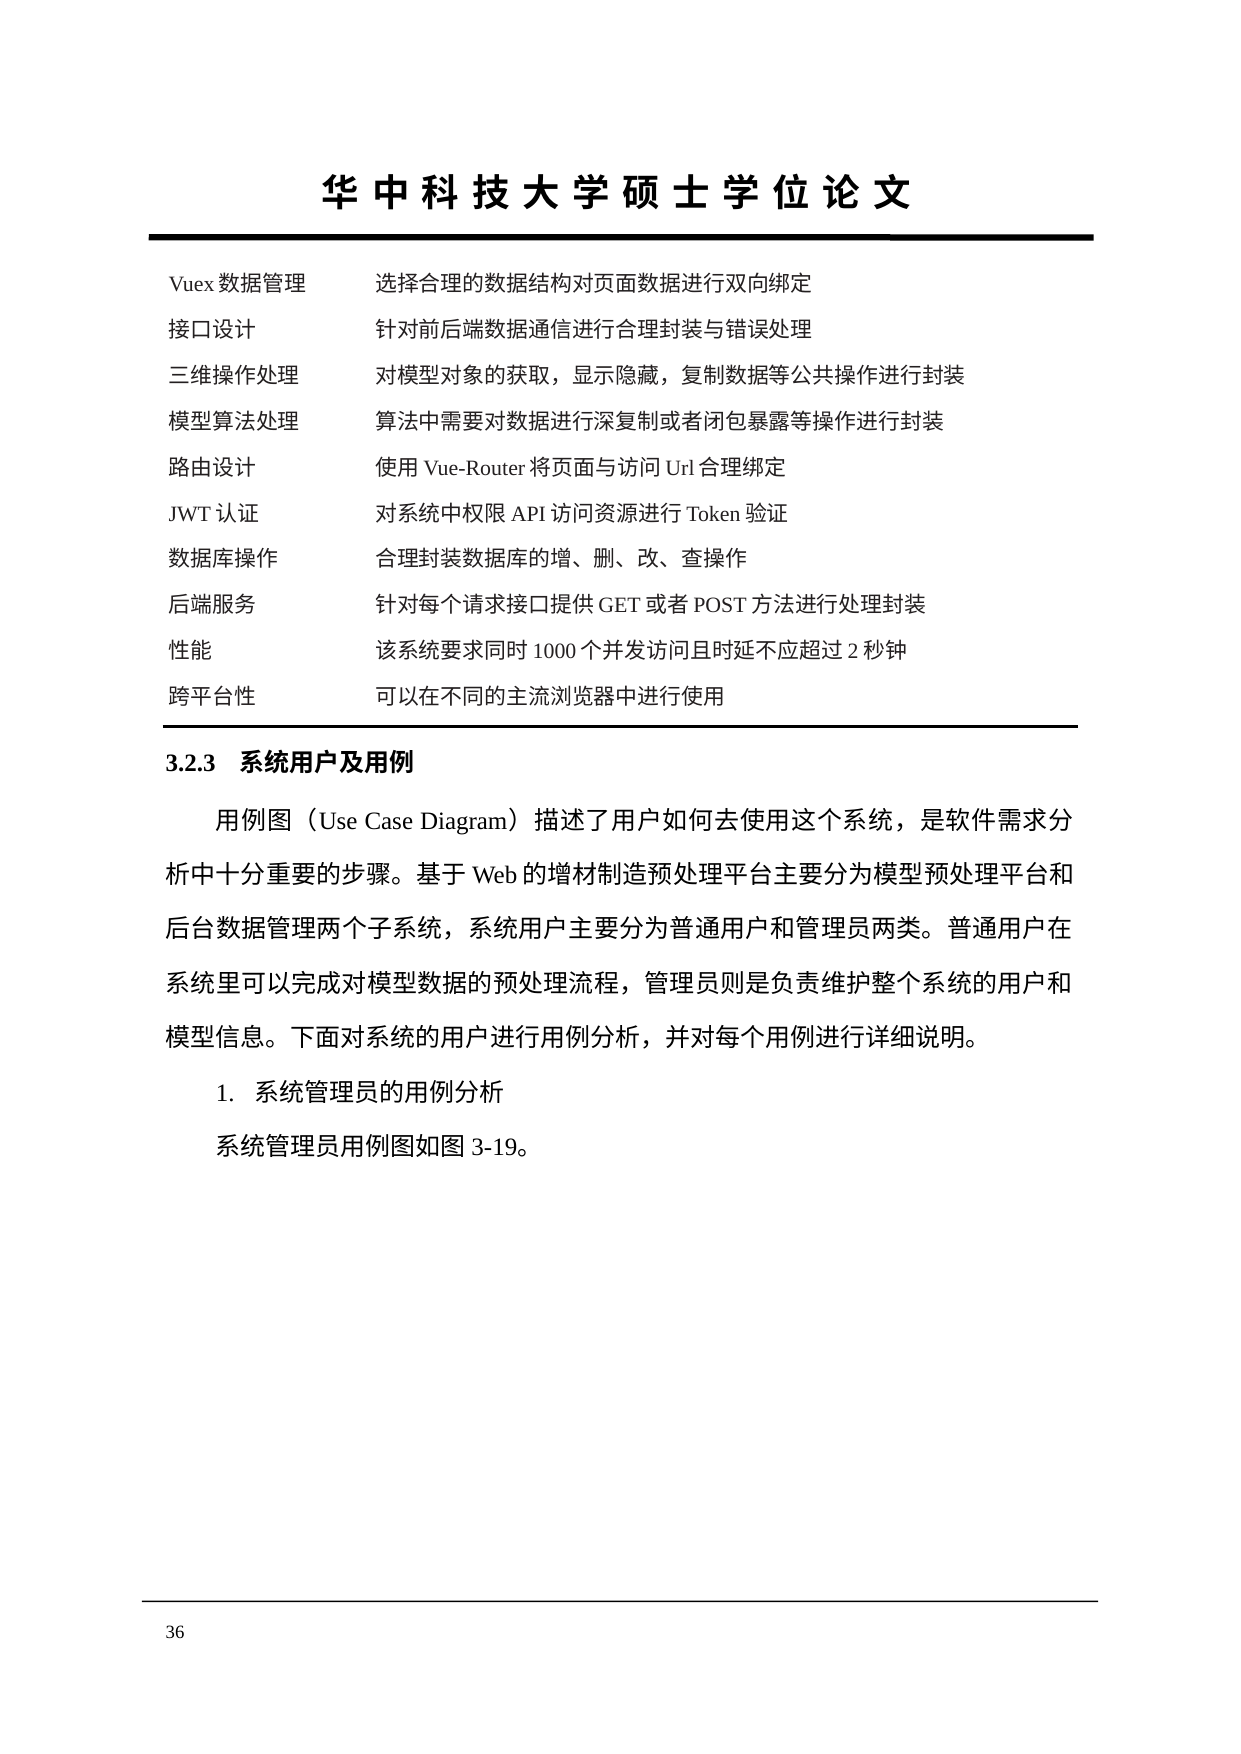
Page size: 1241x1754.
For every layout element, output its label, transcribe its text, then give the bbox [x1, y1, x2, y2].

table_cell 接口设计 [163, 312, 369, 358]
table_cell 对模型对象的获取，显示隐藏，复制数据等公共操作进行封装 [369, 358, 1078, 404]
table_cell 选择合理的数据结构对页面数据进行双向绑定 [369, 266, 1078, 312]
table_cell 可以在不同的主流浏览器中进行使用 [369, 679, 1078, 725]
table_cell Vuex数据管理 [163, 266, 369, 312]
table_cell 后端服务 [163, 588, 369, 633]
table_cell 针对前后端数据通信进行合理封装与错误处理 [369, 312, 1078, 358]
list 系统管理员的用例分析 [216, 1072, 1075, 1108]
table_cell 路由设计 [163, 450, 369, 496]
table_cell 跨平台性 [163, 679, 369, 725]
table_cell 合理封装数据库的增、删、改、查操作 [369, 541, 1078, 587]
table_cell 算法中需要对数据进行深复制或者闭包暴露等操作进行封装 [369, 404, 1078, 449]
table_cell 数据库操作 [163, 541, 369, 587]
subtitle 系统用户及用例 [165, 743, 1075, 779]
table_cell 使用Vue-Router将页面与访问Url合理绑定 [369, 450, 1078, 496]
table_cell JWT认证 [163, 496, 369, 541]
table_cell 针对每个请求接口提供GET或者POST方法进行处理封装 [369, 588, 1078, 633]
table_cell 该系统要求同时1000个并发访问且时延不应超过2秒钟 [369, 633, 1078, 679]
table_cell 三维操作处理 [163, 358, 369, 404]
table_cell 对系统中权限API访问资源进行Token验证 [369, 496, 1078, 541]
text 用例图（Use Case Diagram）描述了用户如何去使用这个系统，是软件需求分析中十分重要的步骤。基于Web的增材制造预处理平台主要分为模型预处理平台和后台数据管理两个子系统，系统用户主要分为普通用户和管理员两类。普通用户在系统里可以完成对模型数据的预处理流程，管理员则是负责维护整个系统的用户和模型信息。下面对系统的用户进行用例分析，并对每个用例进行详细说明。 [165, 800, 1075, 1054]
table_cell 性能 [163, 633, 369, 679]
table_cell 模型算法处理 [163, 404, 369, 449]
